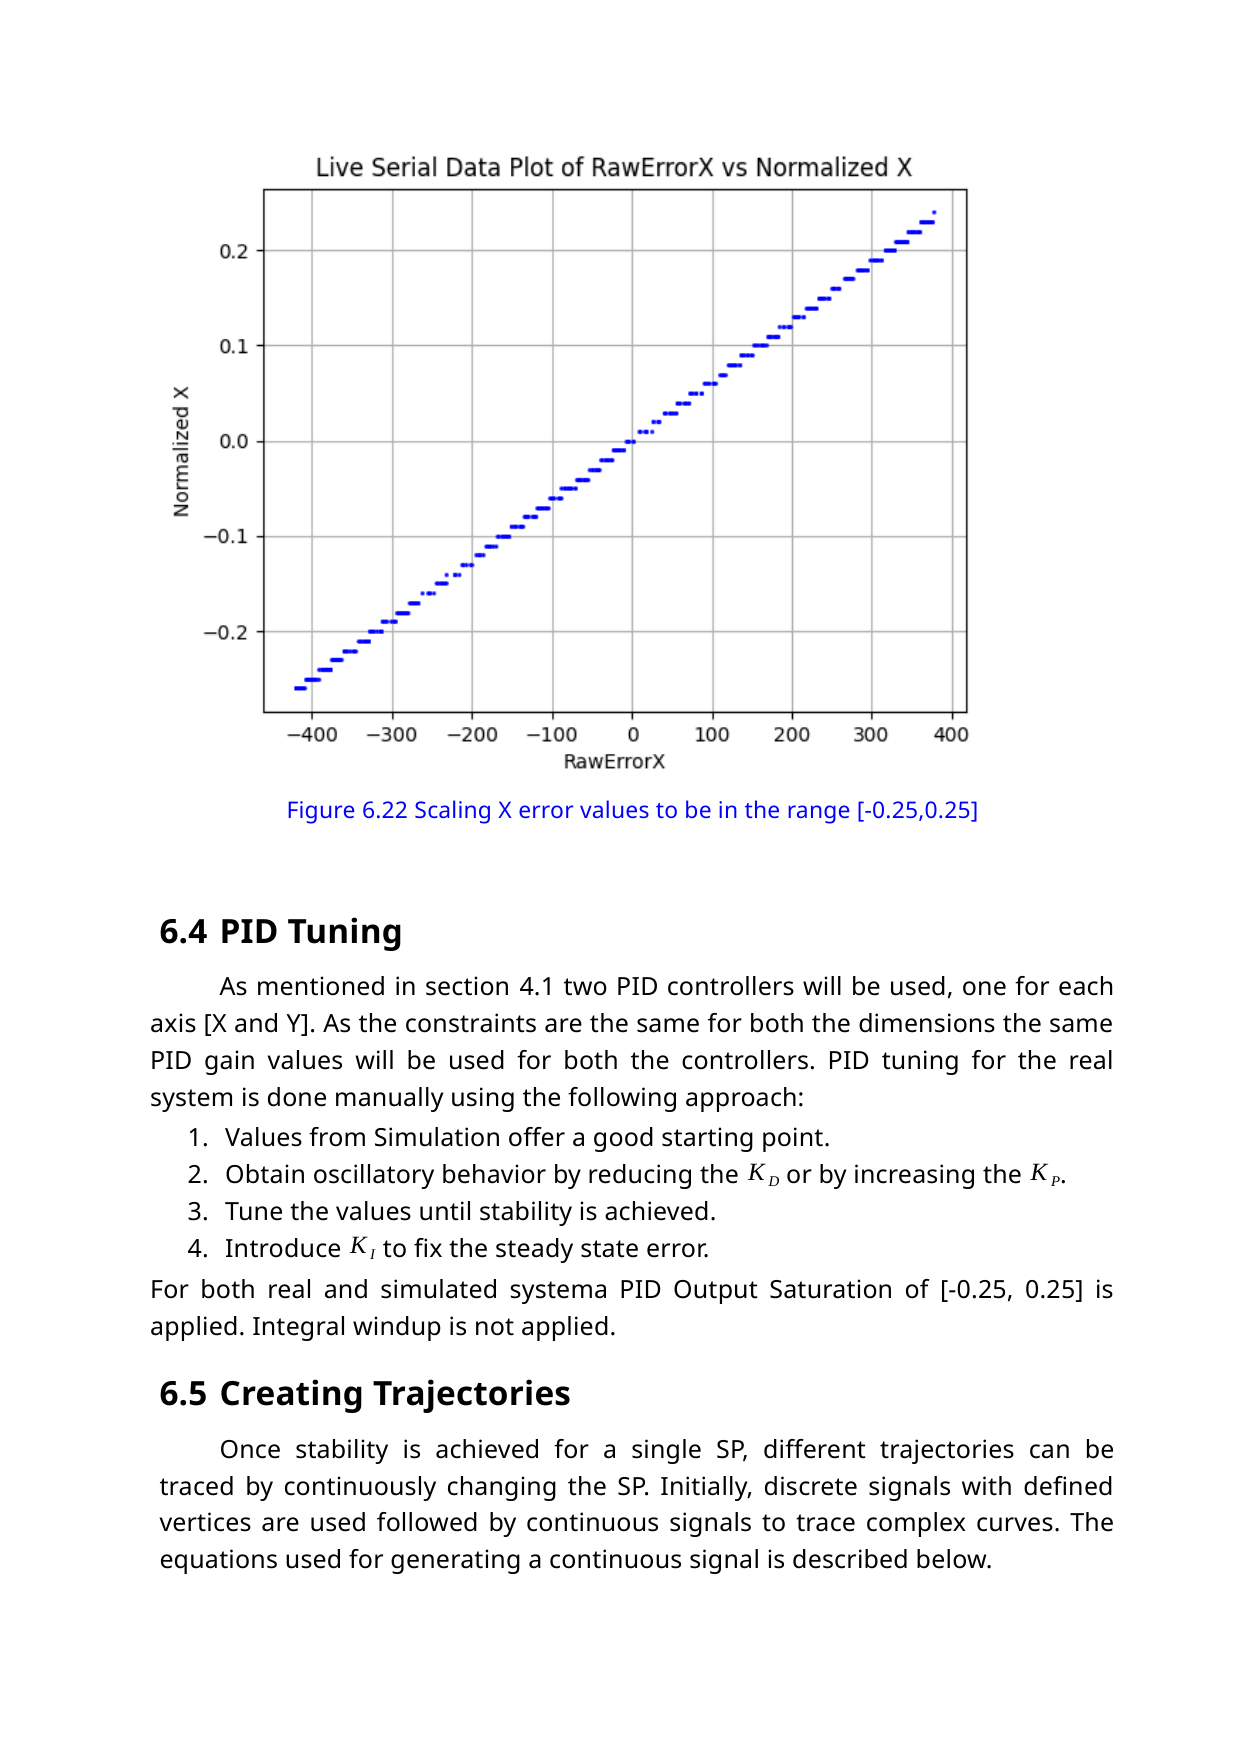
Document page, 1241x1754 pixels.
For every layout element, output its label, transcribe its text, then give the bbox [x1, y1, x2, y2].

list Obtain oscillatory behavior by reducing the or by increasing the . [187, 1157, 1116, 1191]
text As mentioned in section 4.1 two PID controllers will be used, one for each axis [X and Y]. As the constraints are the same for both the dimensions the same PID gain values will be used for both the controllers. PID tuning for the real system is done manually using the following approach: [150, 969, 1116, 1113]
picture [150, 140, 1057, 787]
text For both real and simulated systema PID Output Saturation of [-0.25, 0.25] is applied. Integral windup is not applied. [150, 1271, 1116, 1342]
list Tune the values until stability is achieved. [187, 1194, 1116, 1228]
list Values from Simulation offer a good starting point. [187, 1120, 1116, 1154]
subtitle Creating Trajectories [159, 1370, 1116, 1415]
list Introduce to fix the steady state error. [187, 1230, 1116, 1264]
subtitle PID Tuning [159, 907, 1116, 953]
text Once stability is achieved for a single SP, different trajectories can be traced by continuously changing the SP. Initially, discrete signals with defined vertices are used followed by continuous signals to trace complex curves. The equations used for generating a continuous signal is described below. [159, 1431, 1116, 1576]
